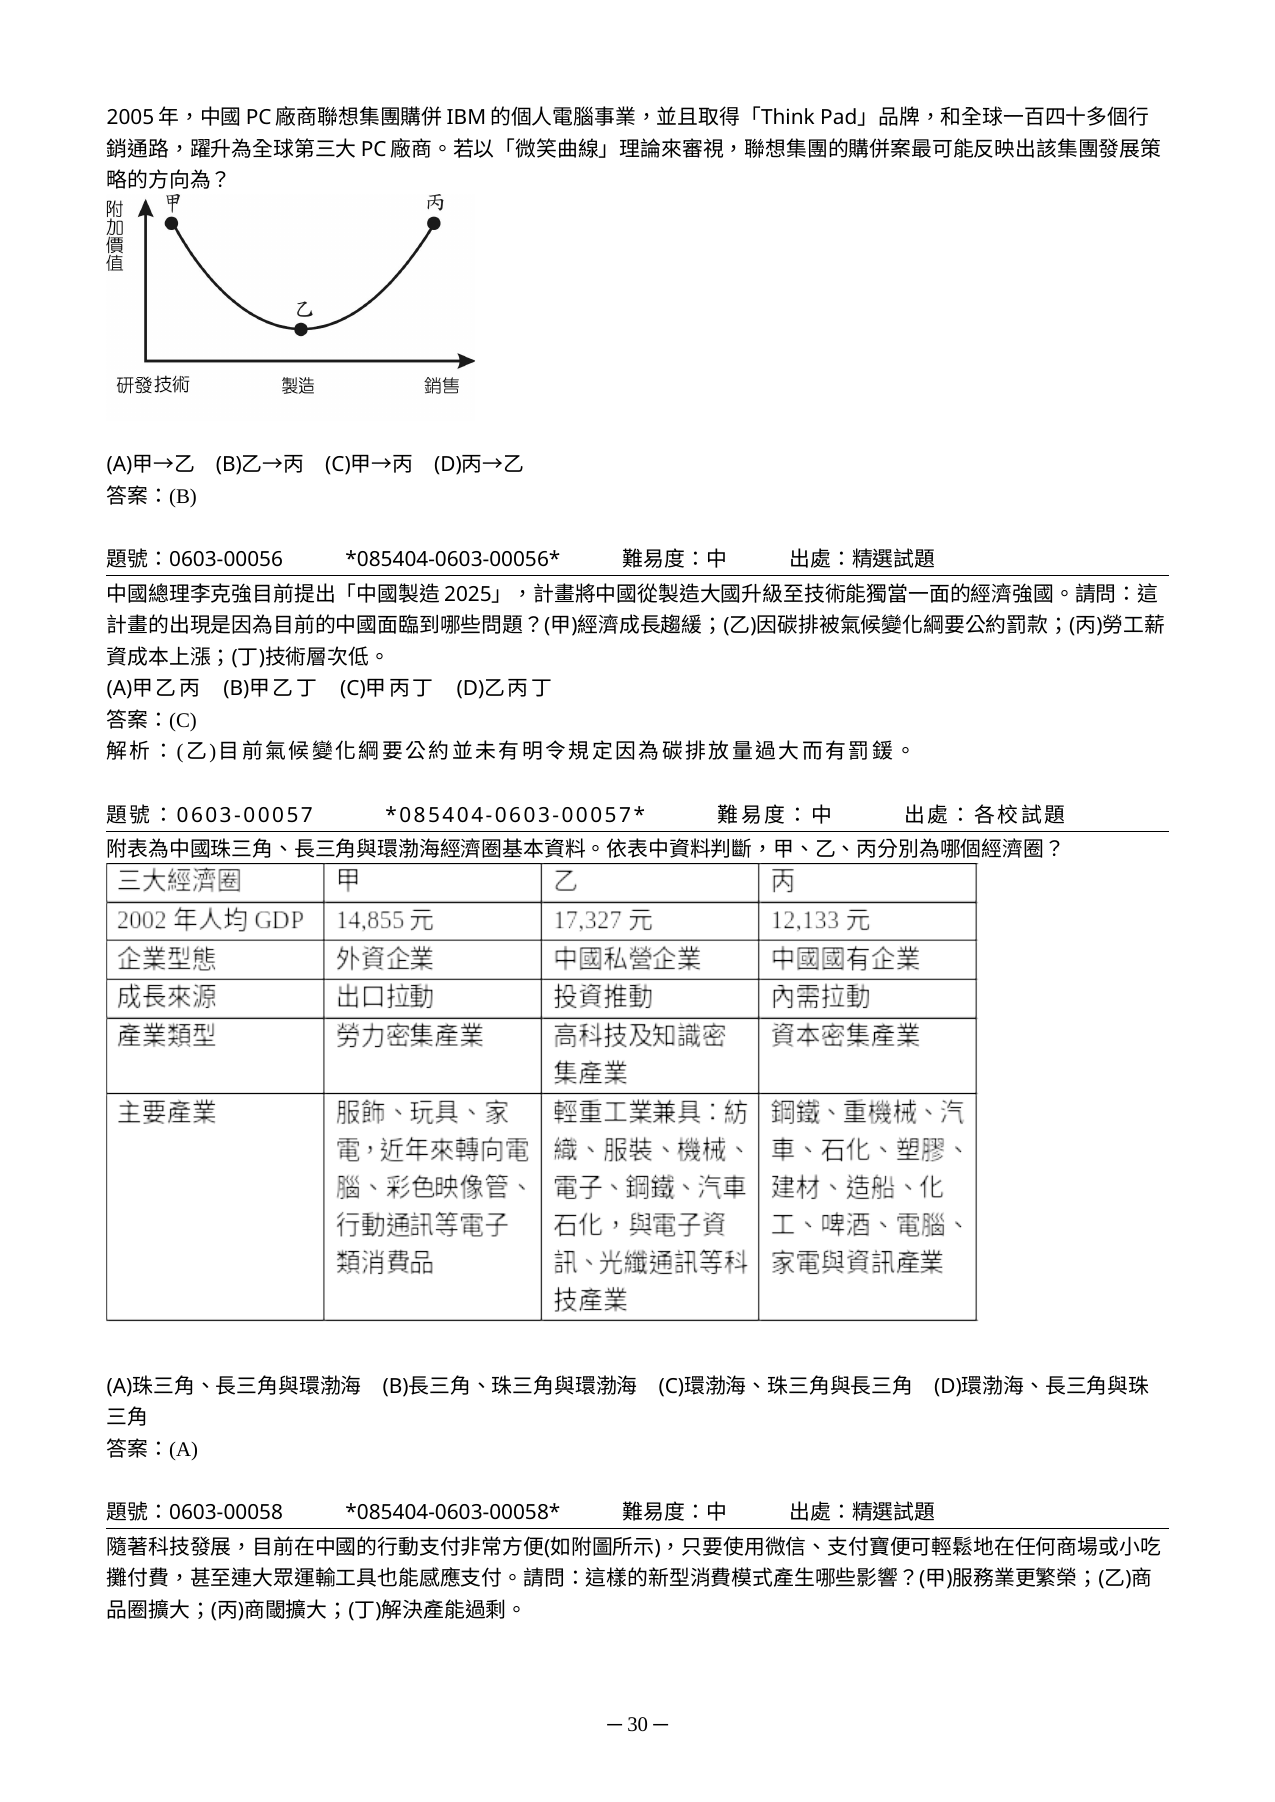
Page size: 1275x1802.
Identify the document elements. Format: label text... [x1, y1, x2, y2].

text 解析：(乙)目前氣候變化綱要公約並未有明令規定因為碳排放量過大而有罰鍰。 [106, 734, 1169, 766]
text 題號：0603-00056 *085404-0603-00056* 難易度：中 出處：精選試題 [106, 542, 1169, 575]
text 答案：(A) [106, 1432, 1169, 1463]
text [106, 1529, 1169, 1624]
text 2005年，中國PC廠商聯想集團購併IBM的個人電腦事業，並且取得「Think Pad」品牌，和全球一百四十多個行銷通路，躍升為全球第三大PC廠商。若以「微笑曲線」理論來審視，聯想集團的購併案最可能反映出該集團發展策略的方向為？ (A)甲→乙 (B)乙→丙 (C)甲→丙 (D)丙→乙 [106, 100, 1169, 478]
text 題號：0603-00058 *085404-0603-00058* 難易度：中 出處：精選試題 [106, 1495, 1169, 1528]
text 附表為中國珠三角、長三角與環渤海經濟圈基本資料。依表中資料判斷，甲、乙、丙分別為哪個經濟圈？ (A)珠三角、長三角與環渤海 (B)長三角、珠三角與環渤海 (C)環渤海、珠三角與長三角 (D)環渤海、長三角與珠三角 [106, 832, 1169, 1432]
picture [106, 194, 476, 421]
text 中國總理李克強目前提出「中國製造2025」，計畫將中國從製造大國升級至技術能獨當一面的經濟強國。請問：這計畫的出現是因為目前的中國面臨到哪些問題？(甲)經濟成長趨緩；(乙)因碳排被氣候變化綱要公約罰款；(丙)勞工薪資成本上漲；(丁)技術層次低。 (A)甲乙丙 (B)甲乙丁 (C)甲丙丁 (D)乙丙丁 [106, 576, 1169, 702]
text 題號：0603-00057 *085404-0603-00057* 難易度：中 出處：各校試題 [106, 797, 1169, 831]
text 答案：(C) [106, 702, 1169, 734]
text 答案：(B) [106, 478, 1169, 510]
